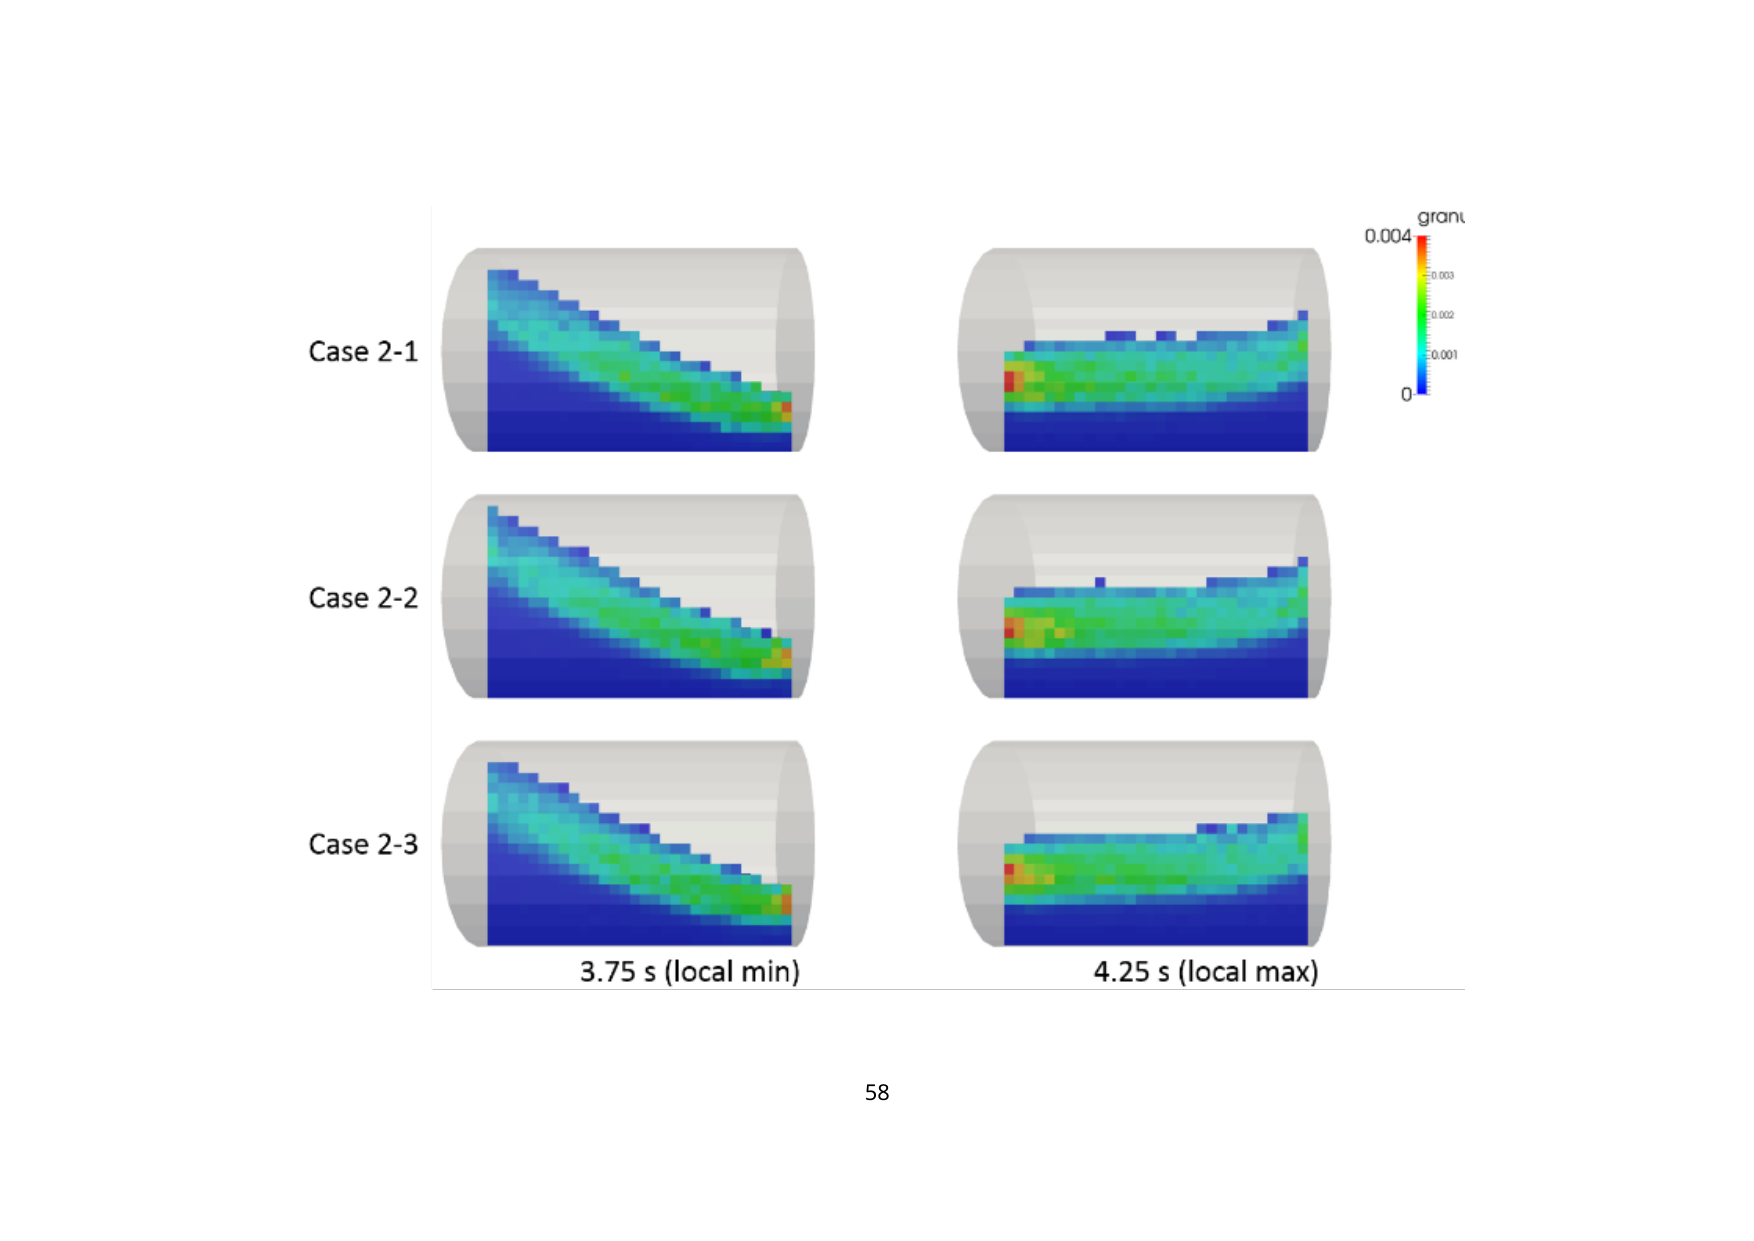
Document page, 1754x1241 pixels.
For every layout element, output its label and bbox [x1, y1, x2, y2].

picture [289, 206, 1465, 1010]
